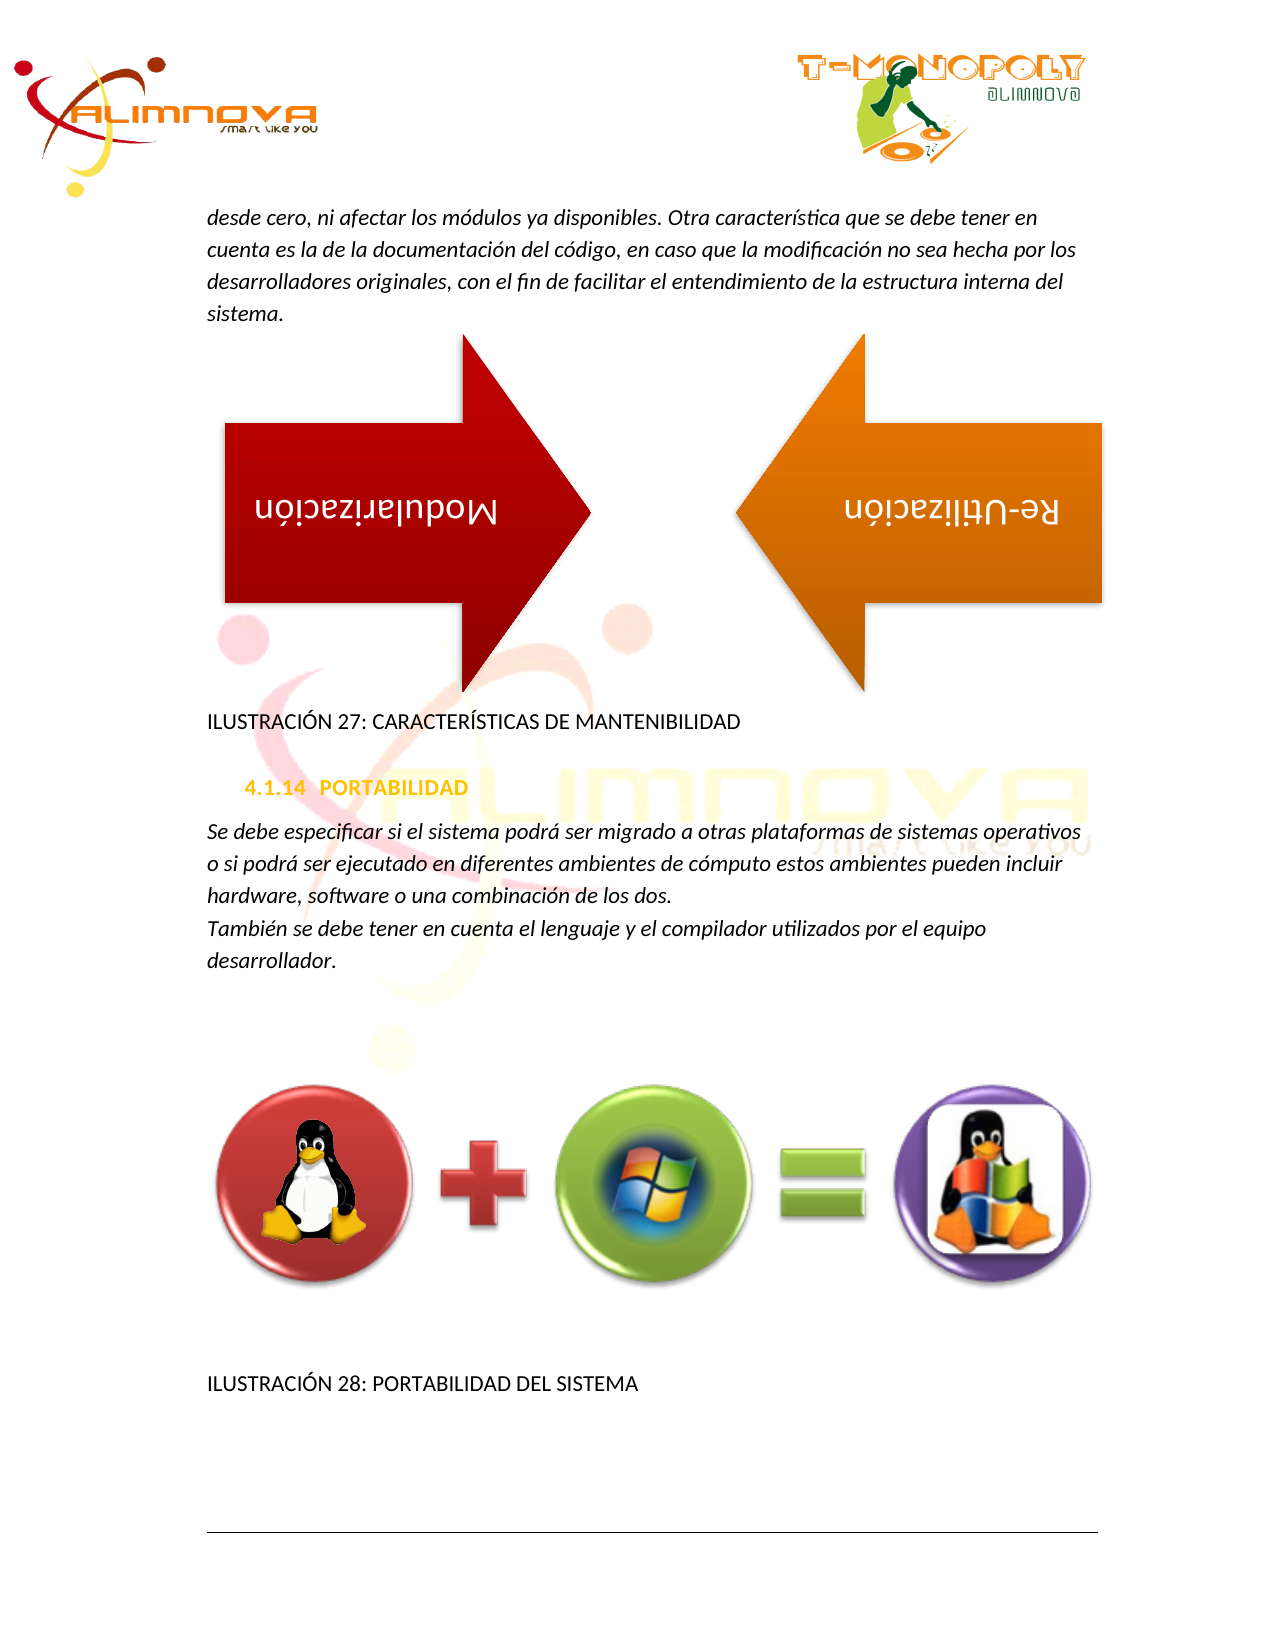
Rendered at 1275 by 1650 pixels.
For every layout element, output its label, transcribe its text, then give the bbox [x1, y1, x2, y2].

subtitle PORTABILIDAD [244, 773, 1098, 801]
text Se debe especificar si el sistema podrá ser migrado a otras plataformas de sistemas operativos o si podrá ser ejecutado en diferentes ambientes de cómputo estos ambientes pueden incluir hardware, software o una combinación de los dos. [207, 817, 1098, 909]
text También se debe tener en cuenta el lenguaje y el compilador utilizados por el equipo desarrollador. [207, 914, 1098, 974]
picture [10, 55, 319, 199]
picture [792, 40, 1093, 173]
